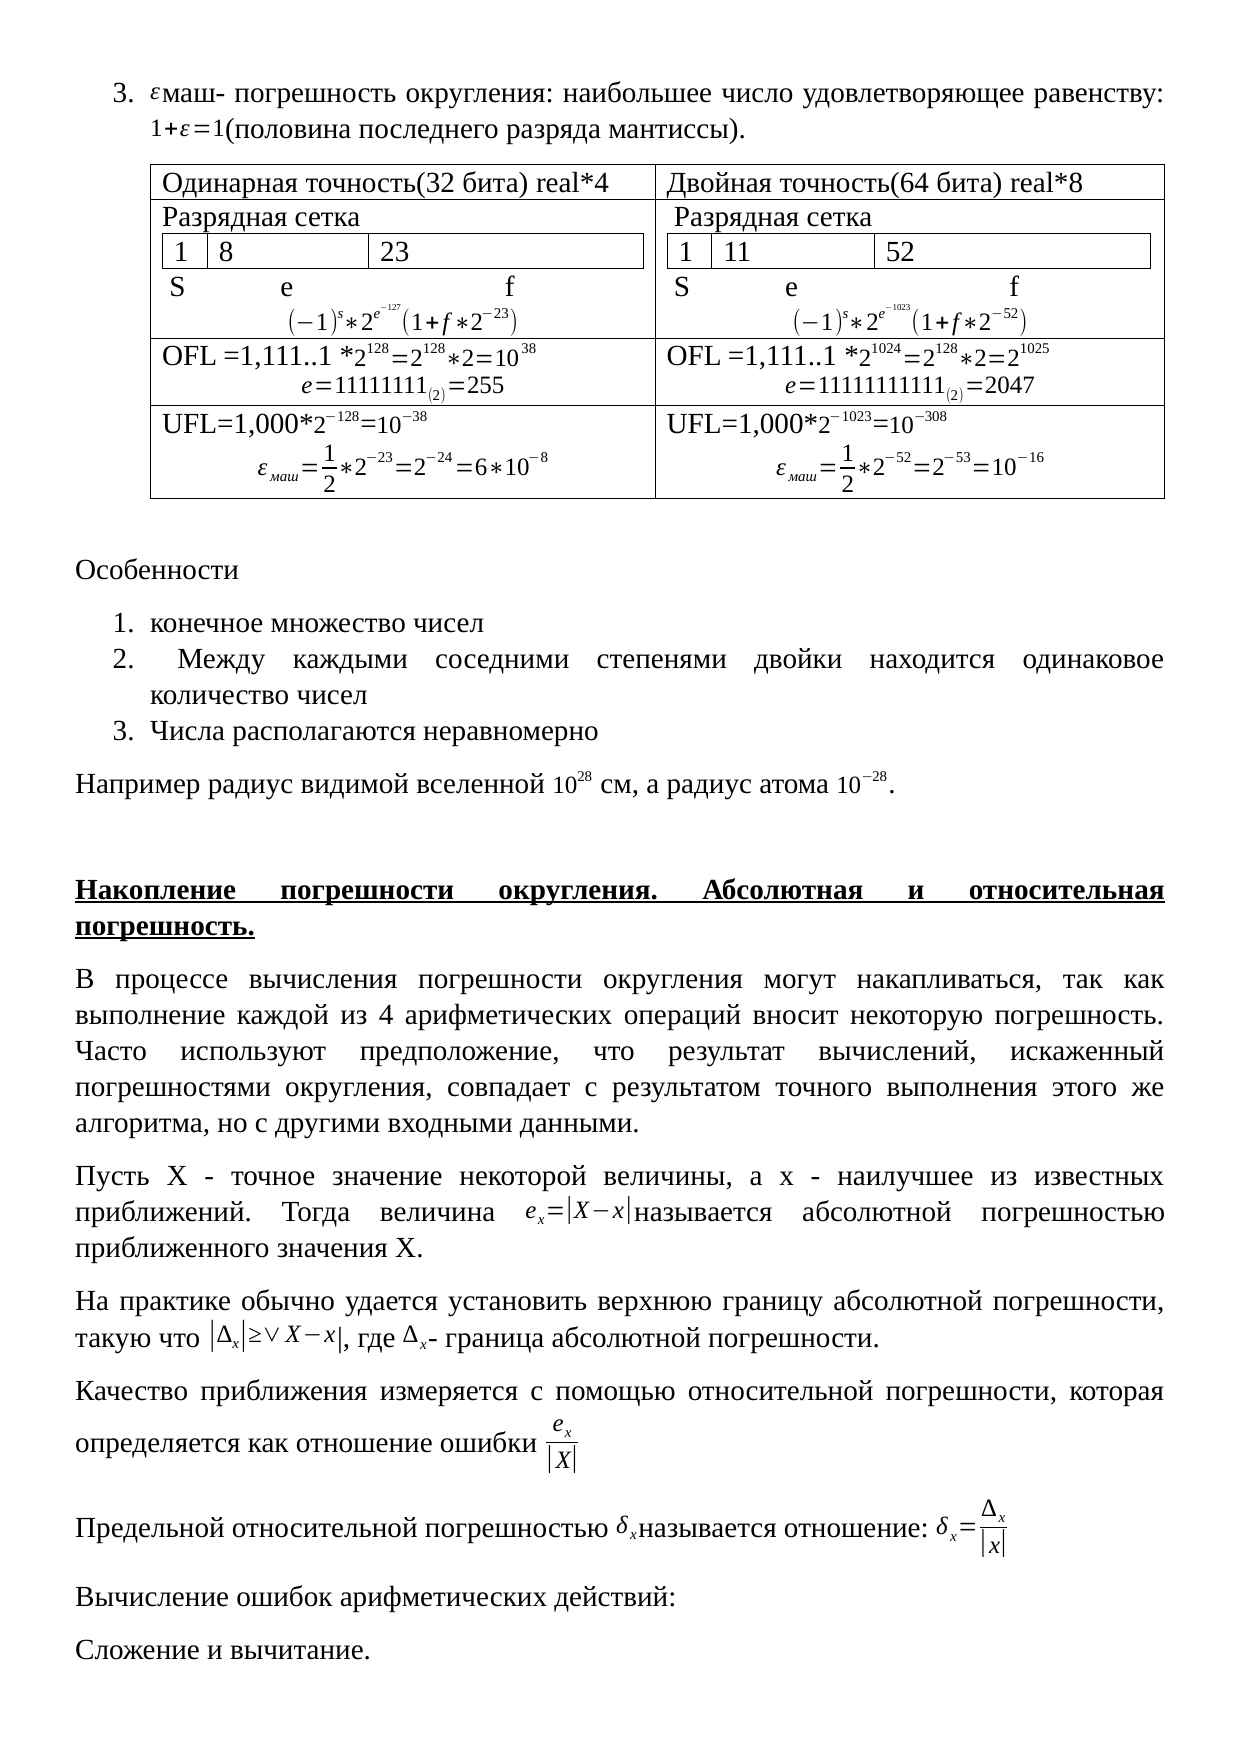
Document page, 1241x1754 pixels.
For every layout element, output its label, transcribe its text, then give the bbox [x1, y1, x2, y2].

text В процессе вычисления погрешности округления могут накапливаться, так как выполнение каждой из 4 арифметических операций вносит некоторую погрешность. Часто используют предположение, что результат вычислений, искаженный погрешностями округления, совпадает с результатом точного выполнения этого же алгоритма, но с другими входными данными. [75, 961, 1165, 1139]
text Накопление погрешности округления. Абсолютная и относительная погрешность. [75, 903, 1165, 941]
table_cell UFL=1,000*= [151, 406, 655, 498]
table_cell OFL =1,111..1 * [151, 339, 655, 405]
text Пусть Х - точное значение некоторой величины, а х - наилучшее из известных приближений. Тогда величина называется абсолютной погрешностью приближенного значения Х. [75, 1158, 1165, 1264]
text Вычисление ошибок арифметических действий: [75, 1579, 1165, 1612]
text Сложение и вычитание. [75, 1632, 1165, 1665]
text Предельной относительной погрешностью называется отношение: [75, 1494, 1165, 1560]
list Между каждыми соседними степенями двойки находится одинаковое количество чисел [112, 641, 1165, 711]
table_cell Разрядная сетка S e f [151, 200, 655, 337]
table_cell Разрядная сетка S e f [656, 200, 1164, 337]
text Накопление погрешности округления. Абсолютная и относительная погрешность. [75, 872, 1165, 901]
list конечное множество чисел [112, 605, 1165, 638]
list маш- погрешность округления: наибольшее число удовлетворяющее равенству: (половина последнего разряда мантиссы). [112, 75, 1165, 145]
text Качество приближения измеряется с помощью относительной погрешности, которая определяется как отношение ошибки [75, 1373, 1165, 1475]
table_header Двойная точность(64 бита) real*8 [656, 165, 1164, 198]
table_header Одинарная точность(32 бита) real*4 [151, 165, 655, 198]
list Числа располагаются неравномерно [112, 713, 1165, 747]
text На практике обычно удается установить верхнюю границу абсолютной погрешности, такую что |, где - граница абсолютной погрешности. [75, 1283, 1165, 1354]
table_cell OFL =1,111..1 * [656, 339, 1164, 405]
text Особенности [75, 552, 1165, 586]
text Например радиус видимой вселенной см, а радиус атома . [75, 766, 1165, 800]
table_cell UFL=1,000*= [656, 406, 1164, 498]
